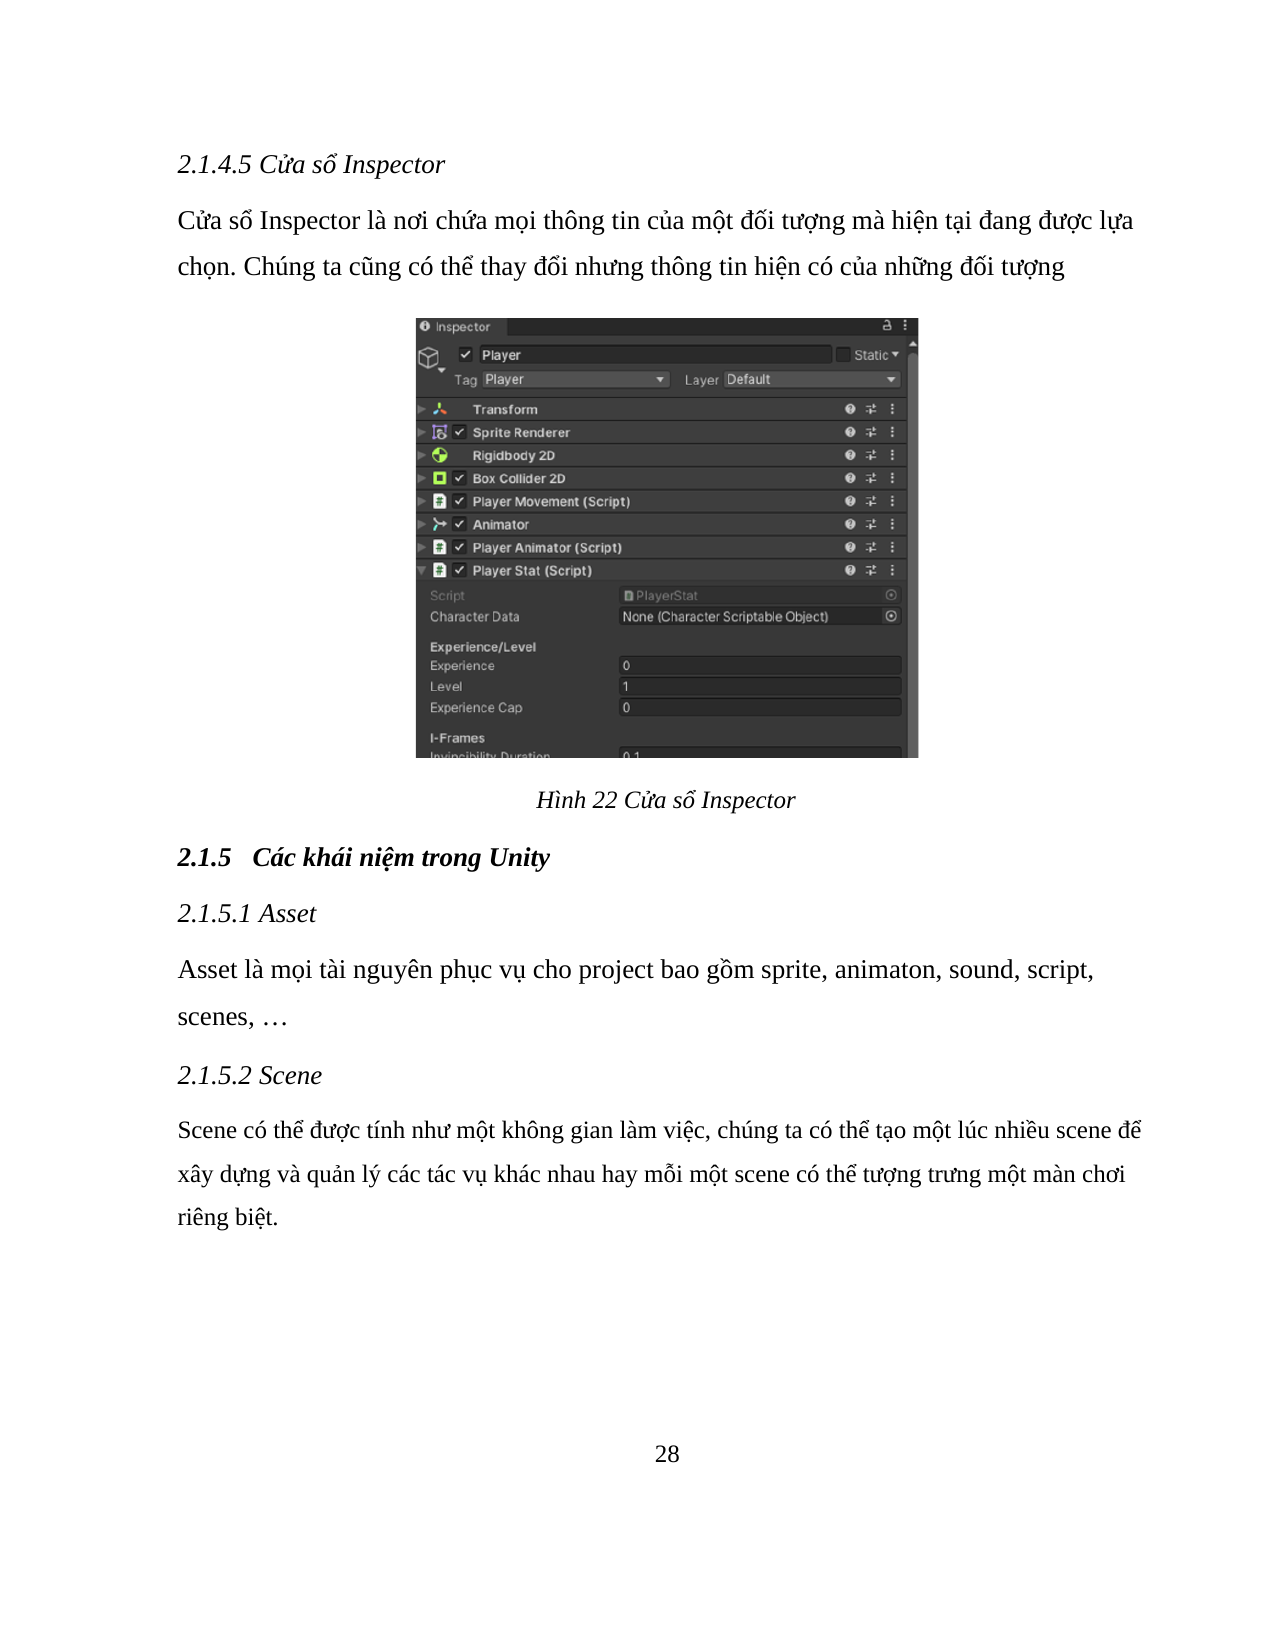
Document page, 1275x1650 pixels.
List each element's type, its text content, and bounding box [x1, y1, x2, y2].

text Cửa sổ Inspector là nơi chứa mọi thông tin của một đối tượng mà hiện tại đang được lựa chọn. Chúng ta cũng có thể thay đổi nhưng thông tin hiện có của những đối tượng [177, 204, 1157, 282]
text Asset là mọi tài nguyên phục vụ cho project bao gồm sprite, animaton, sound, script, scenes, … [177, 953, 1157, 1031]
subtitle Scene [177, 1059, 1157, 1091]
picture [415, 318, 919, 758]
subtitle Các khái niệm trong Unity [177, 841, 1157, 872]
text Scene có thể được tính như một không gian làm việc, chúng ta có thể tạo một lúc nhiều scene để xây dựng và quản lý các tác vụ khác nhau hay mỗi một scene có thể tượng trưng một màn chơi riêng biệt. [177, 1116, 1157, 1231]
subtitle Asset [177, 897, 1157, 928]
subtitle Cửa sổ Inspector [177, 148, 1157, 179]
text Hình 22 Cửa sổ Inspector [177, 786, 1157, 814]
